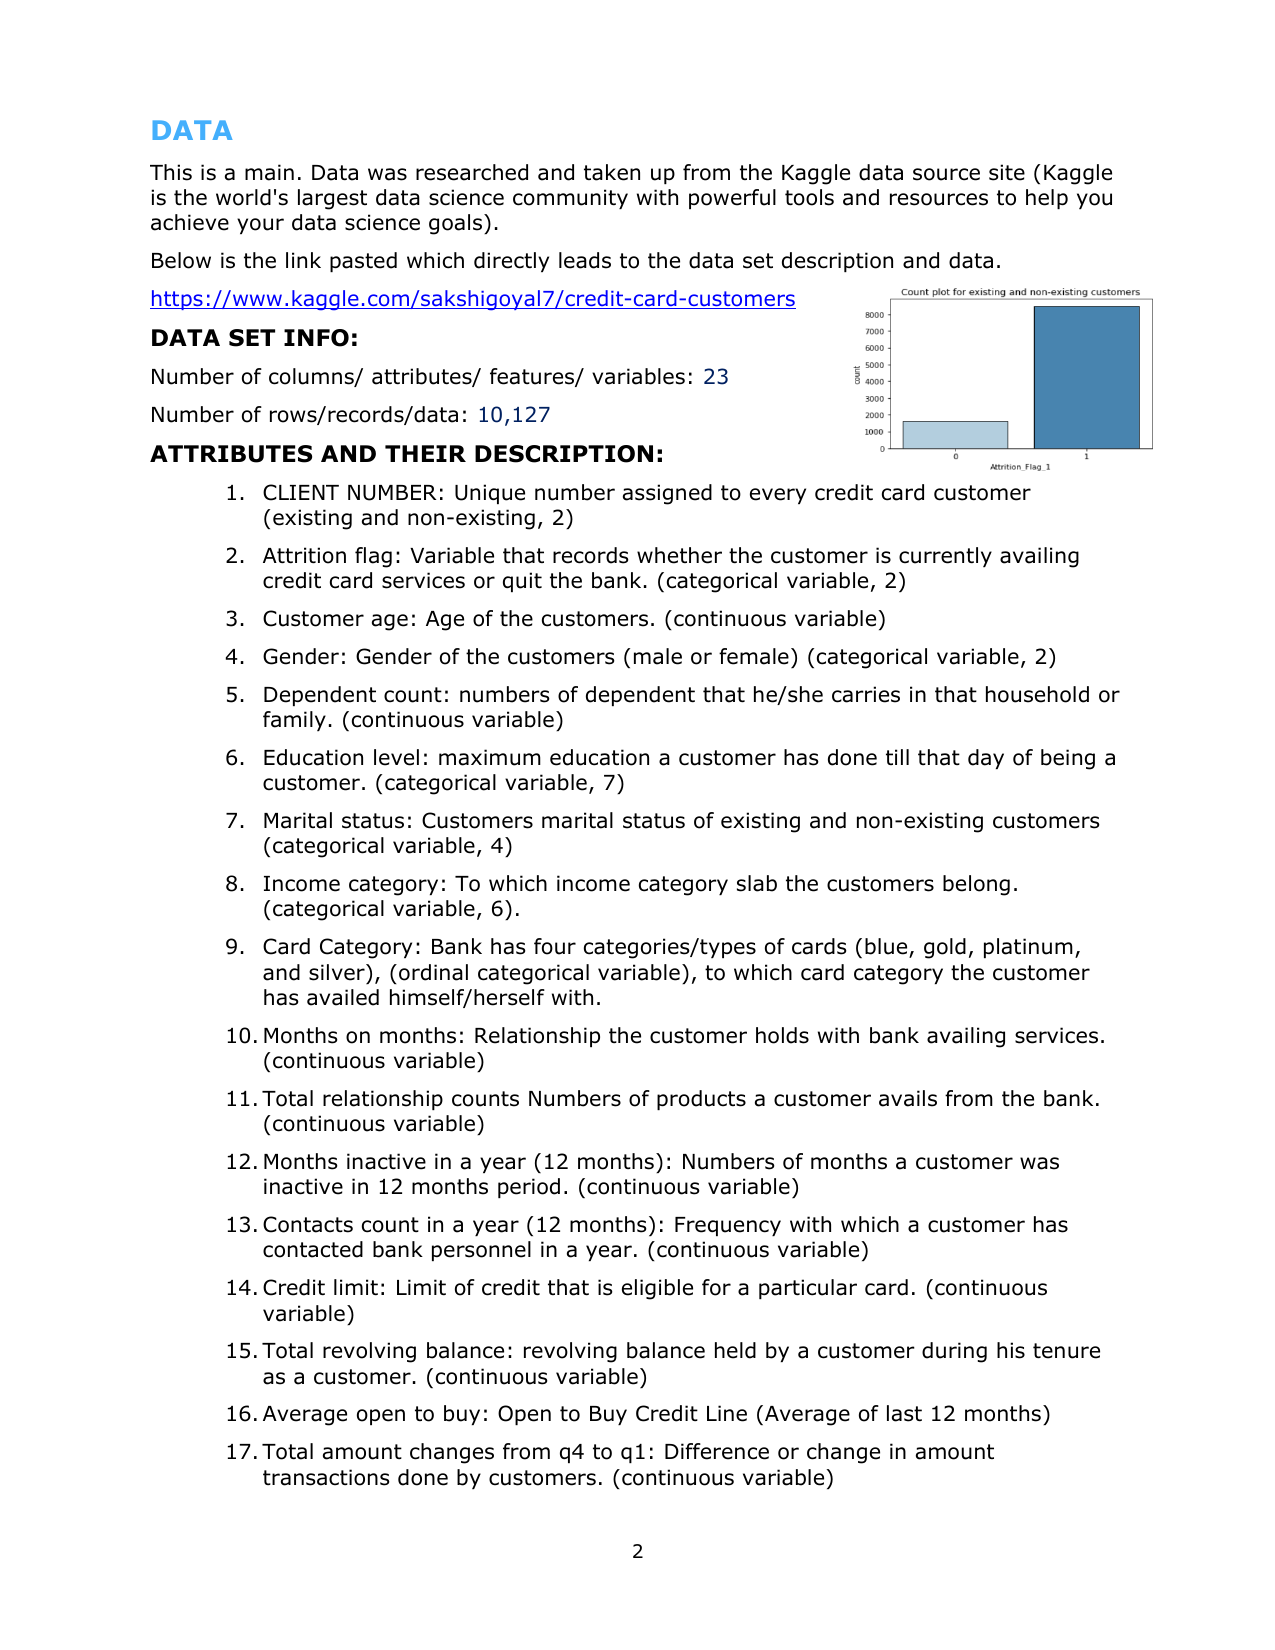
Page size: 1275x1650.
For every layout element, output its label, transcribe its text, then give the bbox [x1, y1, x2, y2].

list Gender: Gender of the customers (male or female) (categorical variable, 2) [225, 643, 1125, 669]
text Number of rows/records/data: 10,127 [150, 401, 847, 427]
list Contacts count in a year (12 months): Frequency with which a customer has contacted bank personnel in a year. (continuous variable) [225, 1212, 1125, 1262]
list Total revolving balance: revolving balance held by a customer during his tenure as a customer. (continuous variable) [225, 1338, 1125, 1388]
list Months inactive in a year (12 months): Numbers of months a customer was inactive in 12 months period. (continuous variable) [225, 1148, 1125, 1199]
subtitle Data [150, 114, 1125, 147]
list Income category: To which income category slab the customers belong. (categorical variable, 6). [225, 871, 1125, 921]
text Below is the link pasted which directly leads to the data set description and data. [150, 247, 1125, 273]
list Card Category: Bank has four categories/types of cards (blue, gold, platinum, and silver), (ordinal categorical variable), to which card category the customer has availed himself/herself with. [225, 934, 1125, 1010]
list Attrition flag: Variable that records whether the customer is currently availing credit card services or quit the bank. (categorical variable, 2) [225, 542, 1125, 593]
list Customer age: Age of the customers. (continuous variable) [225, 606, 1125, 631]
list Dependent count: numbers of dependent that he/she carries in that household or family. (continuous variable) [225, 681, 1125, 732]
list Marital status: Customers marital status of existing and non-existing customers (categorical variable, 4) [225, 807, 1125, 858]
list Education level: maximum education a customer has done till that day of being a customer. (categorical variable, 7) [225, 744, 1125, 795]
text https://www.kaggle.com/sakshigoyal7/credit-card-customers [150, 285, 1125, 311]
text Attributes and their description: [150, 439, 847, 467]
text Data set info: [150, 323, 847, 351]
list Total amount changes from q4 to q1: Difference or change in amount transactions done by customers. (continuous variable) [225, 1439, 1125, 1489]
list Average open to buy: Open to Buy Credit Line (Average of last 12 months) [225, 1401, 1125, 1426]
list Client number: Unique number assigned to every credit card customer (existing and non-existing, 2) [225, 479, 1125, 530]
list Total relationship counts Numbers of products a customer avails from the bank. (continuous variable) [225, 1085, 1125, 1136]
text This is a main. Data was researched and taken up from the Kaggle data source site (Kaggle is the world's largest data science community with powerful tools and resources to help you achieve your data science goals). [150, 159, 1125, 235]
list Credit limit: Limit of credit that is eligible for a particular card. (continuous variable) [225, 1275, 1125, 1325]
picture [847, 286, 1160, 471]
list Months on months: Relationship the customer holds with bank availing services. (continuous variable) [225, 1022, 1125, 1073]
text Number of columns/ attributes/ features/ variables: 23 [150, 363, 847, 389]
